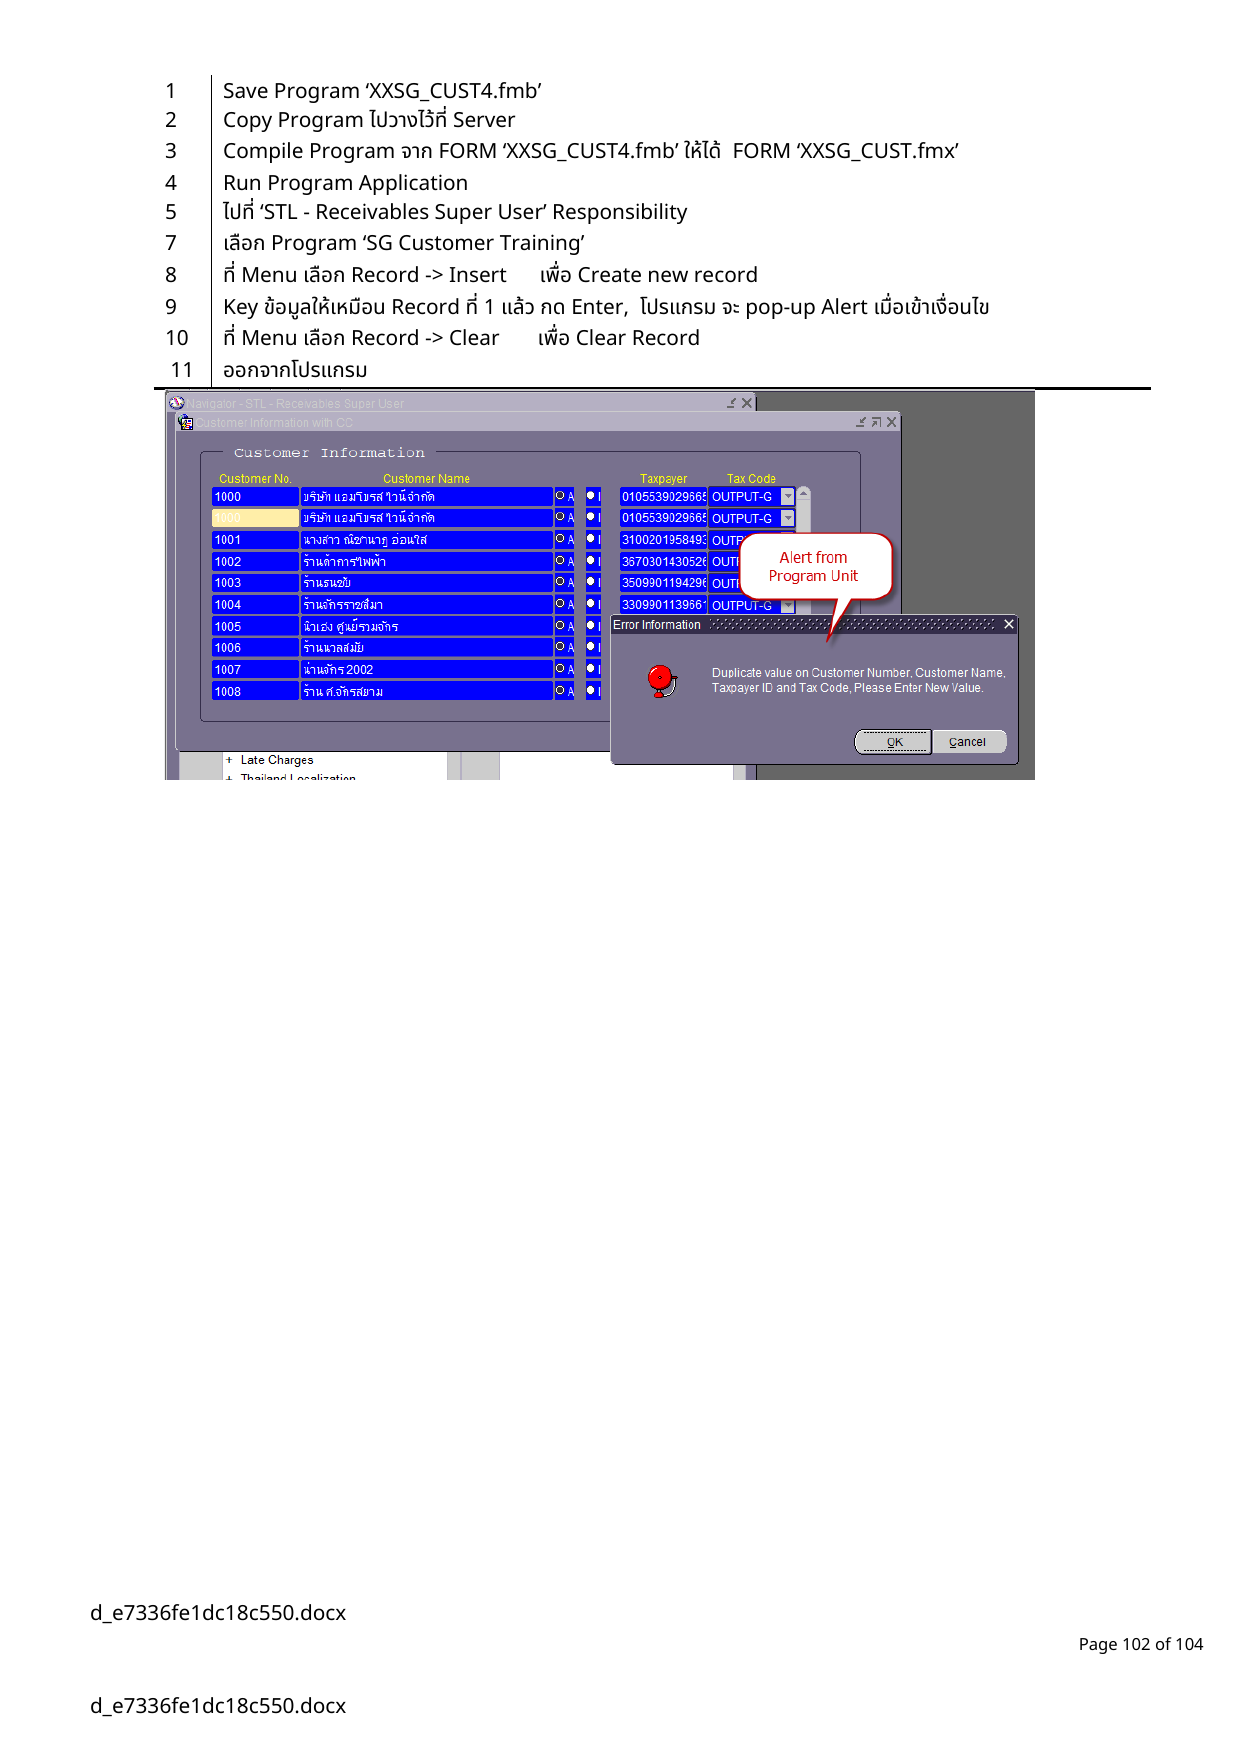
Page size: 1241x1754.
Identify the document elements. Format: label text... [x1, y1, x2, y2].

table_cell เลือก Program ‘SG Customer Training’ [212, 229, 1151, 260]
table_cell 1 [154, 75, 211, 105]
table_cell 7 [154, 229, 211, 260]
table_cell 3 [154, 137, 211, 168]
table_cell Compile Program จาก FORM ‘XXSG_CUST4.fmb’ ให้ได้ FORM ‘XXSG_CUST.fmx’ [212, 137, 1151, 168]
table_cell 9 [154, 292, 211, 323]
table_cell ออกจากโปรแกรม [212, 355, 1151, 387]
table_cell Key ข้อมูลให้เหมือน Record ที่ 1 แล้ว กด Enter, โปรแกรม จะ pop-up Alert เมื่อเข้าเงื่อนไข [212, 292, 1151, 323]
table_cell 11 [154, 355, 211, 387]
table_cell Run Program Application [212, 168, 1151, 197]
table_cell Save Program ‘XXSG_CUST4.fmb’ [212, 75, 1151, 105]
table_cell Copy Program ไปวางไว้ที่ Server [212, 105, 1151, 137]
table_cell ไปที่ ‘STL - Receivables Super User’ Responsibility [212, 197, 1151, 228]
table_cell 8 [154, 260, 211, 292]
table_cell 4 [154, 168, 211, 197]
table_cell 2 [154, 105, 211, 137]
table_cell ที่ Menu เลือก Record -> Clear เพื่อ Clear Record [212, 324, 1151, 355]
table_cell 5 [154, 197, 211, 228]
table_cell ที่ Menu เลือก Record -> Insert เพื่อ Create new record [212, 260, 1151, 292]
picture [164, 389, 1035, 780]
table_cell 10 [154, 324, 211, 355]
